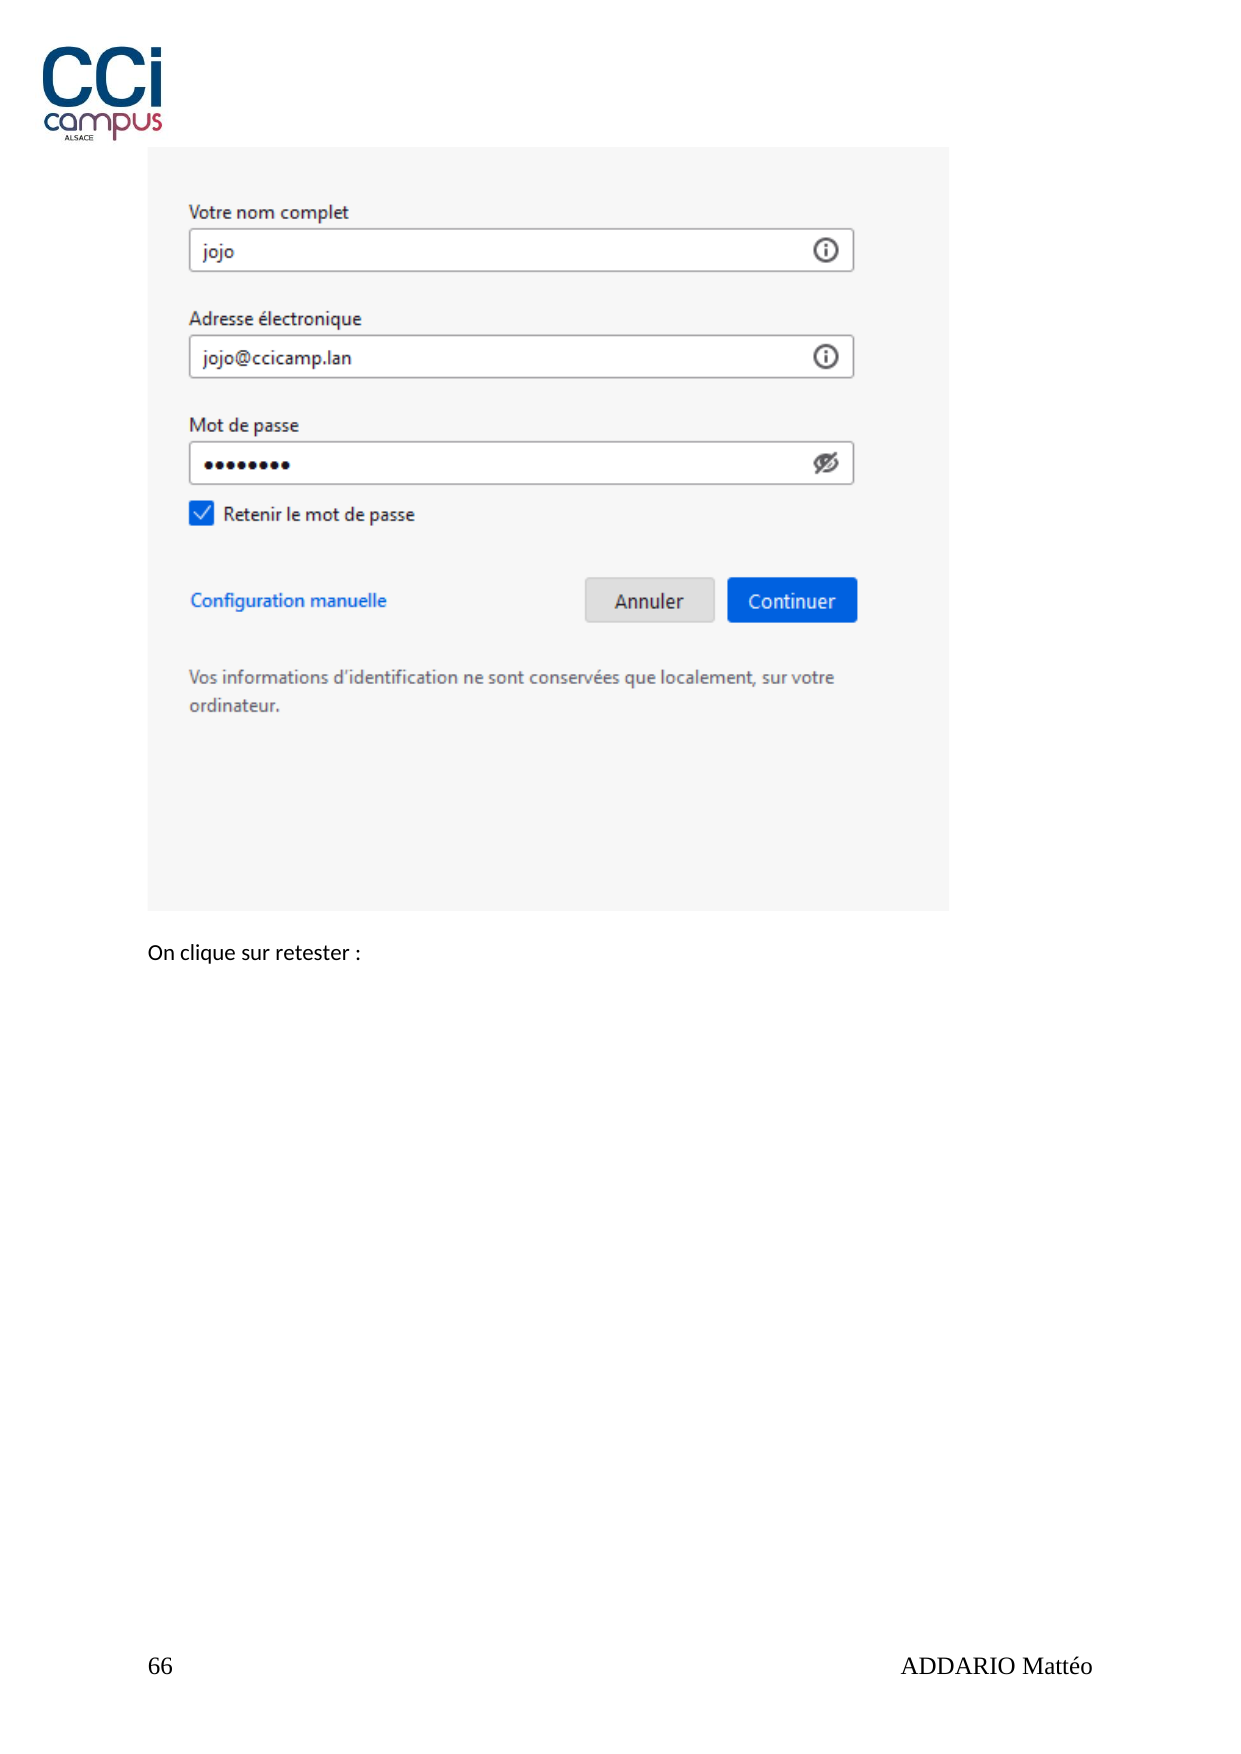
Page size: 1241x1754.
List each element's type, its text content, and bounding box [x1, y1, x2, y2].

picture [35, 26, 950, 911]
text On clique sur retester : [148, 938, 1093, 966]
